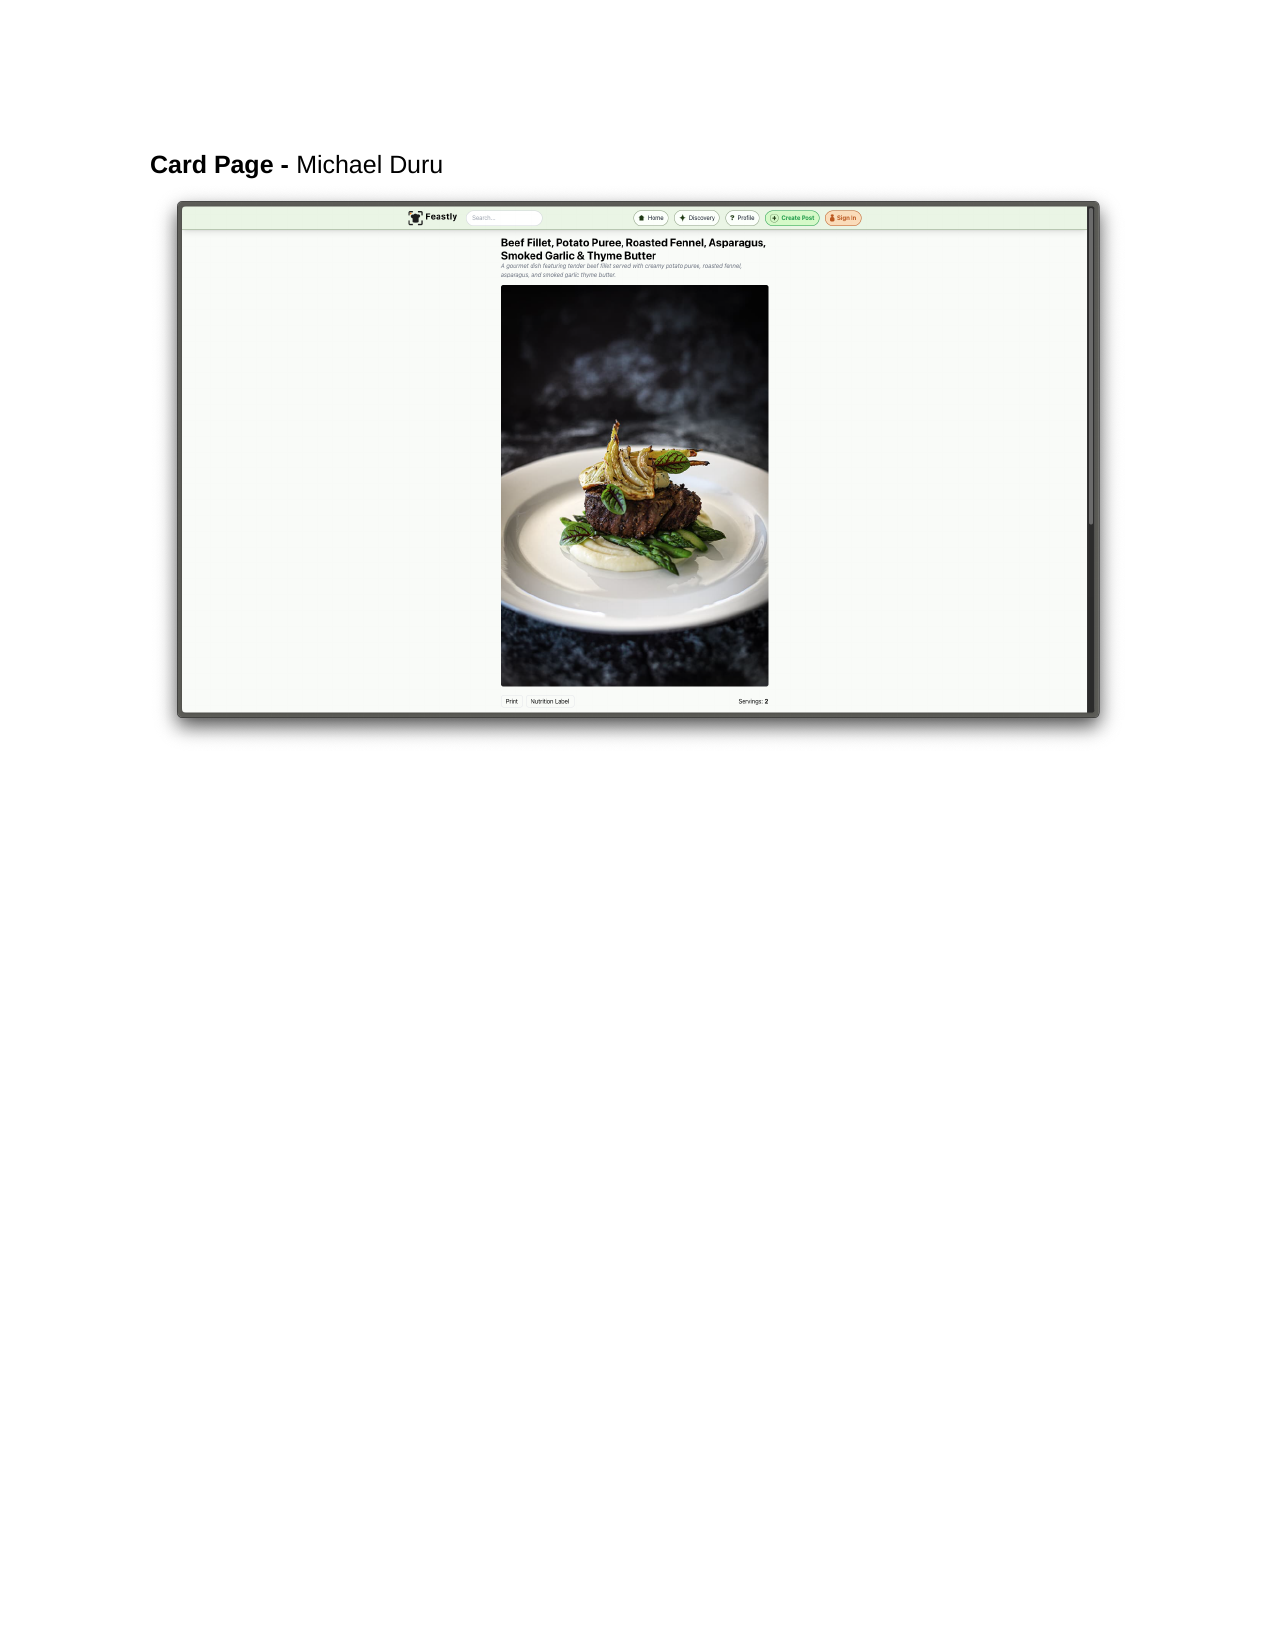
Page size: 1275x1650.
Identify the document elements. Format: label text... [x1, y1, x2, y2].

text Card Page - Michael Duru [150, 150, 1125, 183]
picture [150, 183, 1125, 753]
